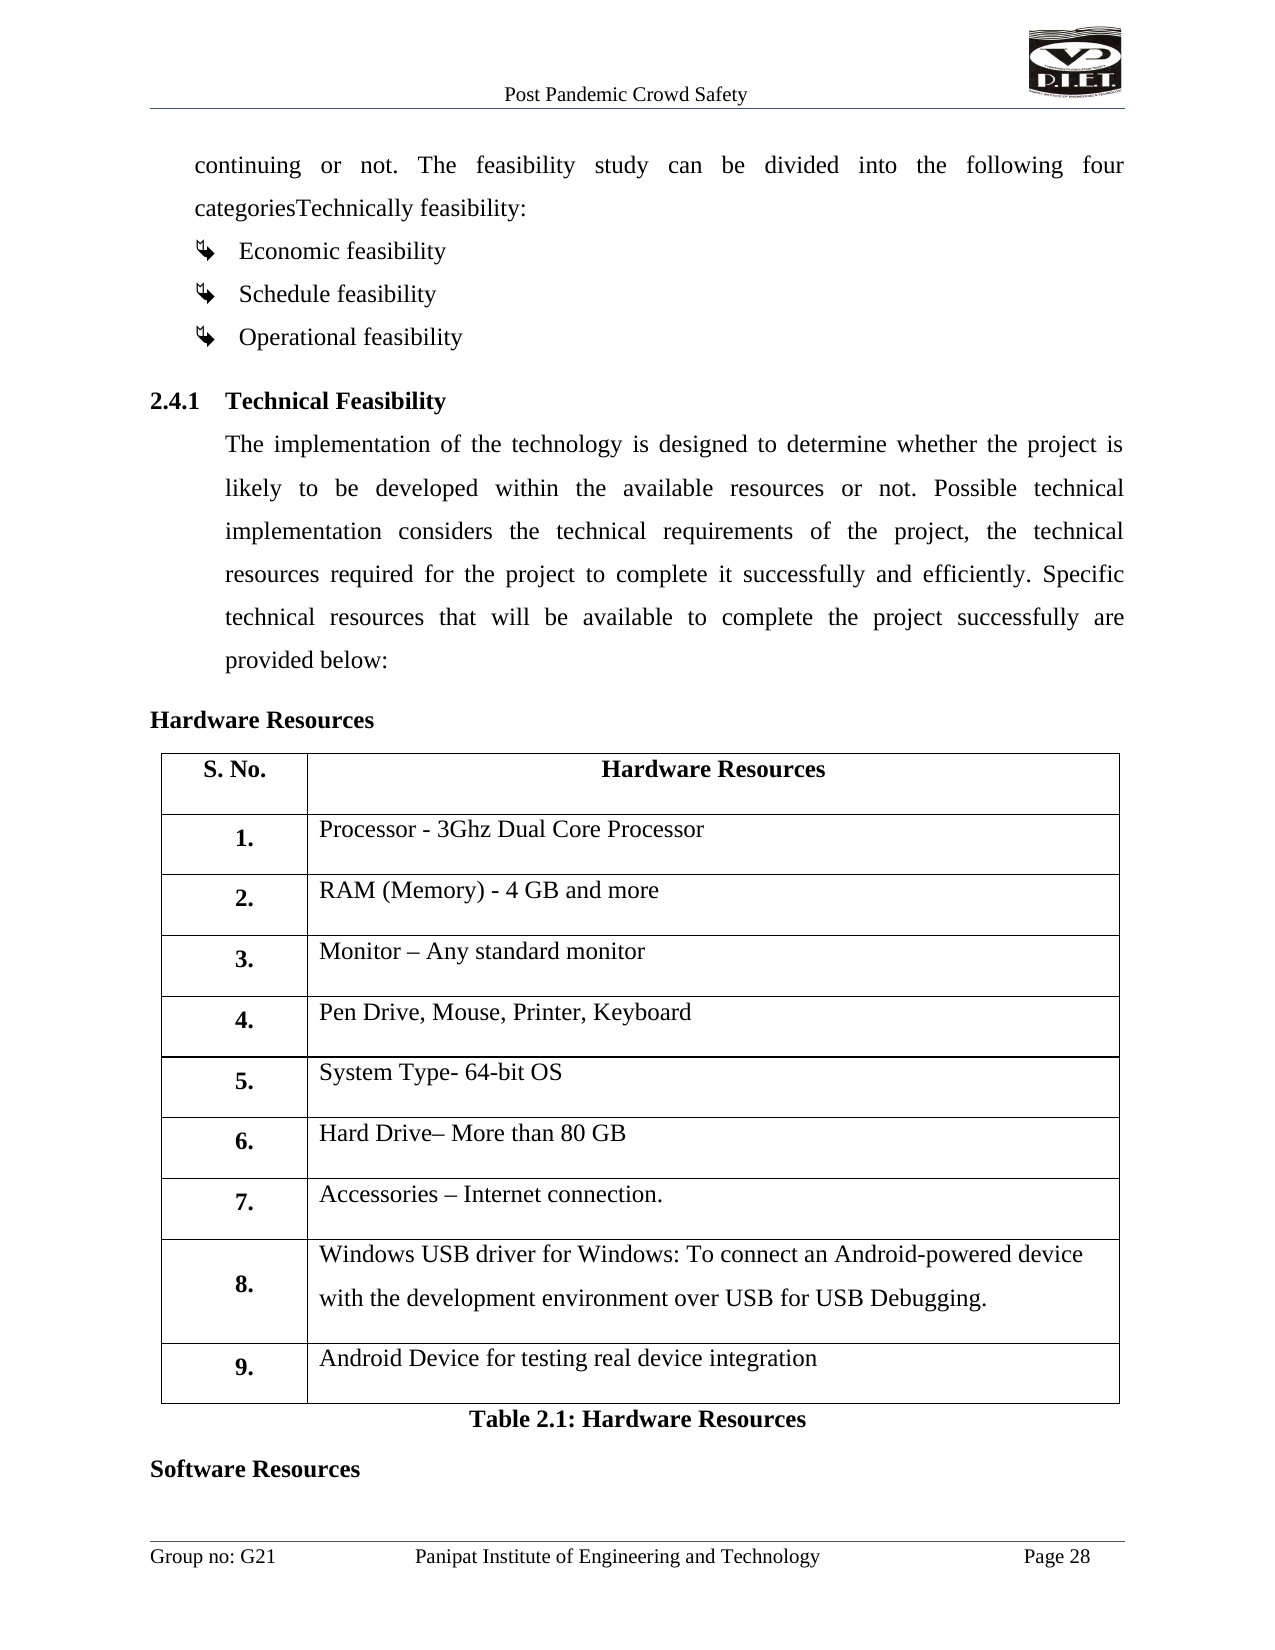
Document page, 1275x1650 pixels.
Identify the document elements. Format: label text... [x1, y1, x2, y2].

table_cell RAM (Memory) - 4 GB and more [308, 875, 1119, 935]
text Economic feasibility [194, 236, 1125, 265]
table_header S. No. [162, 754, 307, 813]
table_cell [162, 997, 307, 1056]
picture [1029, 23, 1122, 101]
text Software Resources [150, 1454, 1125, 1482]
table_cell System Type- 64-bit OS [308, 1058, 1119, 1117]
subtitle 2.4.1 Technical Feasibility [150, 386, 1125, 415]
text The implementation of the technology is designed to determine whether the project is likely to be developed within the available resources or not. Possible technical implementation considers the technical requirements of the project, the technical resources required for the project to complete it successfully and efficiently. Specific technical resources that will be available to complete the project successfully are provided below: [225, 429, 1125, 674]
table_cell [162, 1058, 307, 1117]
table_cell [162, 815, 307, 874]
table_cell Monitor – Any standard monitor [308, 936, 1119, 996]
text Hardware Resources [150, 705, 1125, 734]
table_cell [162, 875, 307, 935]
table_cell [162, 1240, 307, 1342]
table_cell [162, 1179, 307, 1238]
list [194, 150, 1125, 222]
table_cell Pen Drive, Mouse, Printer, Keyboard [308, 997, 1119, 1056]
table_cell Processor - 3Ghz Dual Core Processor [308, 815, 1119, 874]
table_cell [162, 1344, 307, 1403]
table_cell Accessories – Internet connection. [308, 1179, 1119, 1238]
text Operational feasibility [194, 322, 1125, 351]
table_cell Android Device for testing real device integration [308, 1344, 1119, 1403]
table_cell [162, 936, 307, 996]
text Schedule feasibility [194, 279, 1125, 308]
text Table 2.1: Hardware Resources [150, 1404, 1125, 1433]
table_cell [162, 1118, 307, 1178]
table_cell Hard Drive– More than 80 GB [308, 1118, 1119, 1178]
table_header Hardware Resources [308, 754, 1119, 813]
table_cell Windows USB driver for Windows: To connect an Android-powered device with the development environment over USB for USB Debugging. [308, 1240, 1119, 1342]
